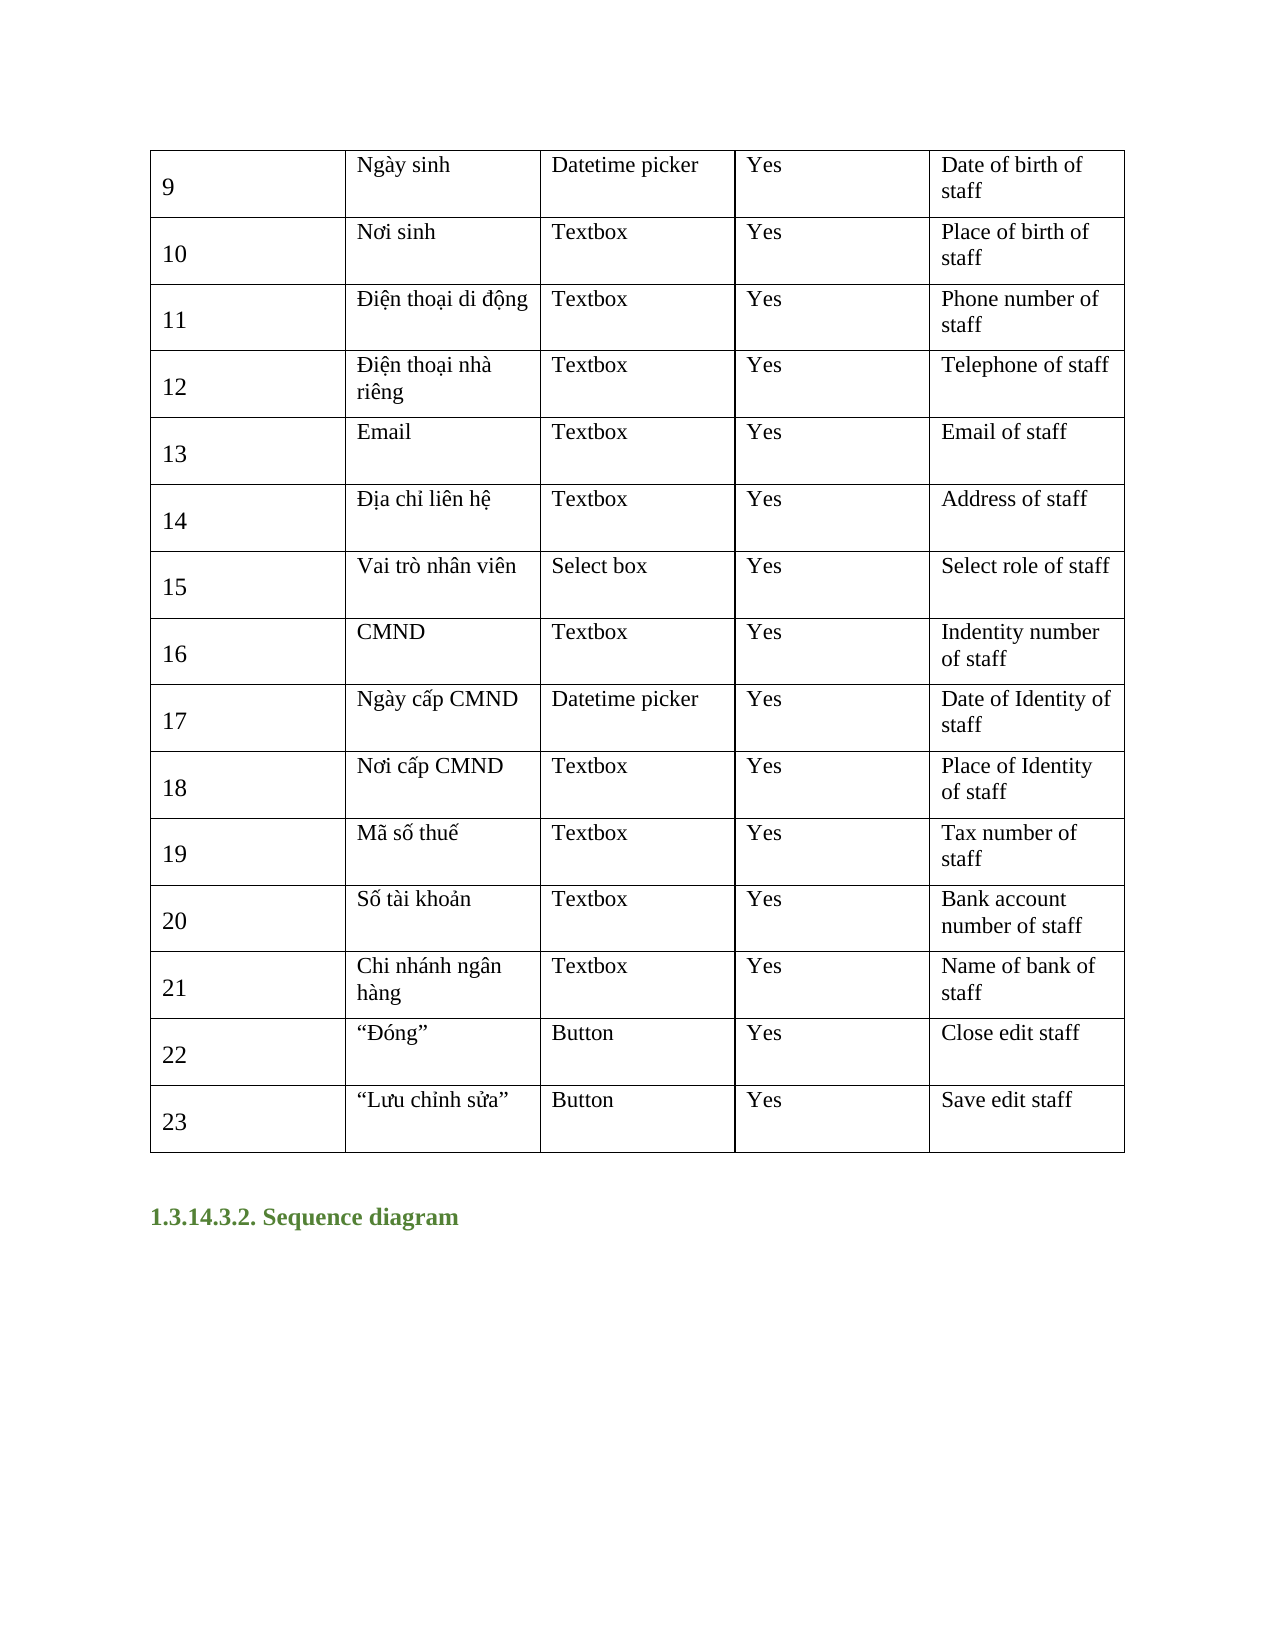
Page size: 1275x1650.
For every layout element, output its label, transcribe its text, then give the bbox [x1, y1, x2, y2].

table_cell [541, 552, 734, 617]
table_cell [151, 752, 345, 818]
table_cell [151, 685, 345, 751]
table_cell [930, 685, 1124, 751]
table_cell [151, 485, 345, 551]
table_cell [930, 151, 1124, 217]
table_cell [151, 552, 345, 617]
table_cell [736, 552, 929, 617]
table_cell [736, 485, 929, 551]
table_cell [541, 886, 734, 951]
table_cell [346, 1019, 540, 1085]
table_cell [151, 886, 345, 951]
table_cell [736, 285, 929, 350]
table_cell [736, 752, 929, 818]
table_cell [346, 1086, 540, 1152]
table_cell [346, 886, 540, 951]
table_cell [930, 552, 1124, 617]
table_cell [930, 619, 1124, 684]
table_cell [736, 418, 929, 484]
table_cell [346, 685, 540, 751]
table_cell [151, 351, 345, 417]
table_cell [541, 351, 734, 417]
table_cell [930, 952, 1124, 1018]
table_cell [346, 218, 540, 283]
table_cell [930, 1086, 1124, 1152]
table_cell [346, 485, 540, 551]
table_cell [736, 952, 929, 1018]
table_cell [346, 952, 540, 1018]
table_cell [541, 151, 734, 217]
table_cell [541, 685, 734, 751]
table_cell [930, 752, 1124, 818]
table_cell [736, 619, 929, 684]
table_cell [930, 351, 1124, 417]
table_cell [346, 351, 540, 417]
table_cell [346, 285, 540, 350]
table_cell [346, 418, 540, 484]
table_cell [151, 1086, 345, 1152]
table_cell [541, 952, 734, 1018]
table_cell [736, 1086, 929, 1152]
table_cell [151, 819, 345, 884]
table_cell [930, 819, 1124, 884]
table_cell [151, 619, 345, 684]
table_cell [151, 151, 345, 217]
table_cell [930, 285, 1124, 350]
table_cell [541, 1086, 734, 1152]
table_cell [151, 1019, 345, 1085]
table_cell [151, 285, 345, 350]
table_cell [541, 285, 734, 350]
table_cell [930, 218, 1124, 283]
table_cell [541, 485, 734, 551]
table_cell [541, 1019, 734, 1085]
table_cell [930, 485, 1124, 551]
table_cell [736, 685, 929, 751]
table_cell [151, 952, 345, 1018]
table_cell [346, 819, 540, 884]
subtitle Sequence diagram [150, 1202, 1125, 1231]
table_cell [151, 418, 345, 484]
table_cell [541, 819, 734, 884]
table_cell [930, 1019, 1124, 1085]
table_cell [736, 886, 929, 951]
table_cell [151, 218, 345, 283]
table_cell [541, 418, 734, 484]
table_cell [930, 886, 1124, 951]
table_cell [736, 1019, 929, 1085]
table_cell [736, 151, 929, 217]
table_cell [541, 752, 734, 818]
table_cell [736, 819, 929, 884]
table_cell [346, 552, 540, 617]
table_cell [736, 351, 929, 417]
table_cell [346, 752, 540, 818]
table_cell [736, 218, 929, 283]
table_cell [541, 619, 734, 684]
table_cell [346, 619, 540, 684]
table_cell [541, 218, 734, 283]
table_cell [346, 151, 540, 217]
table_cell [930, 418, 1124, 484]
